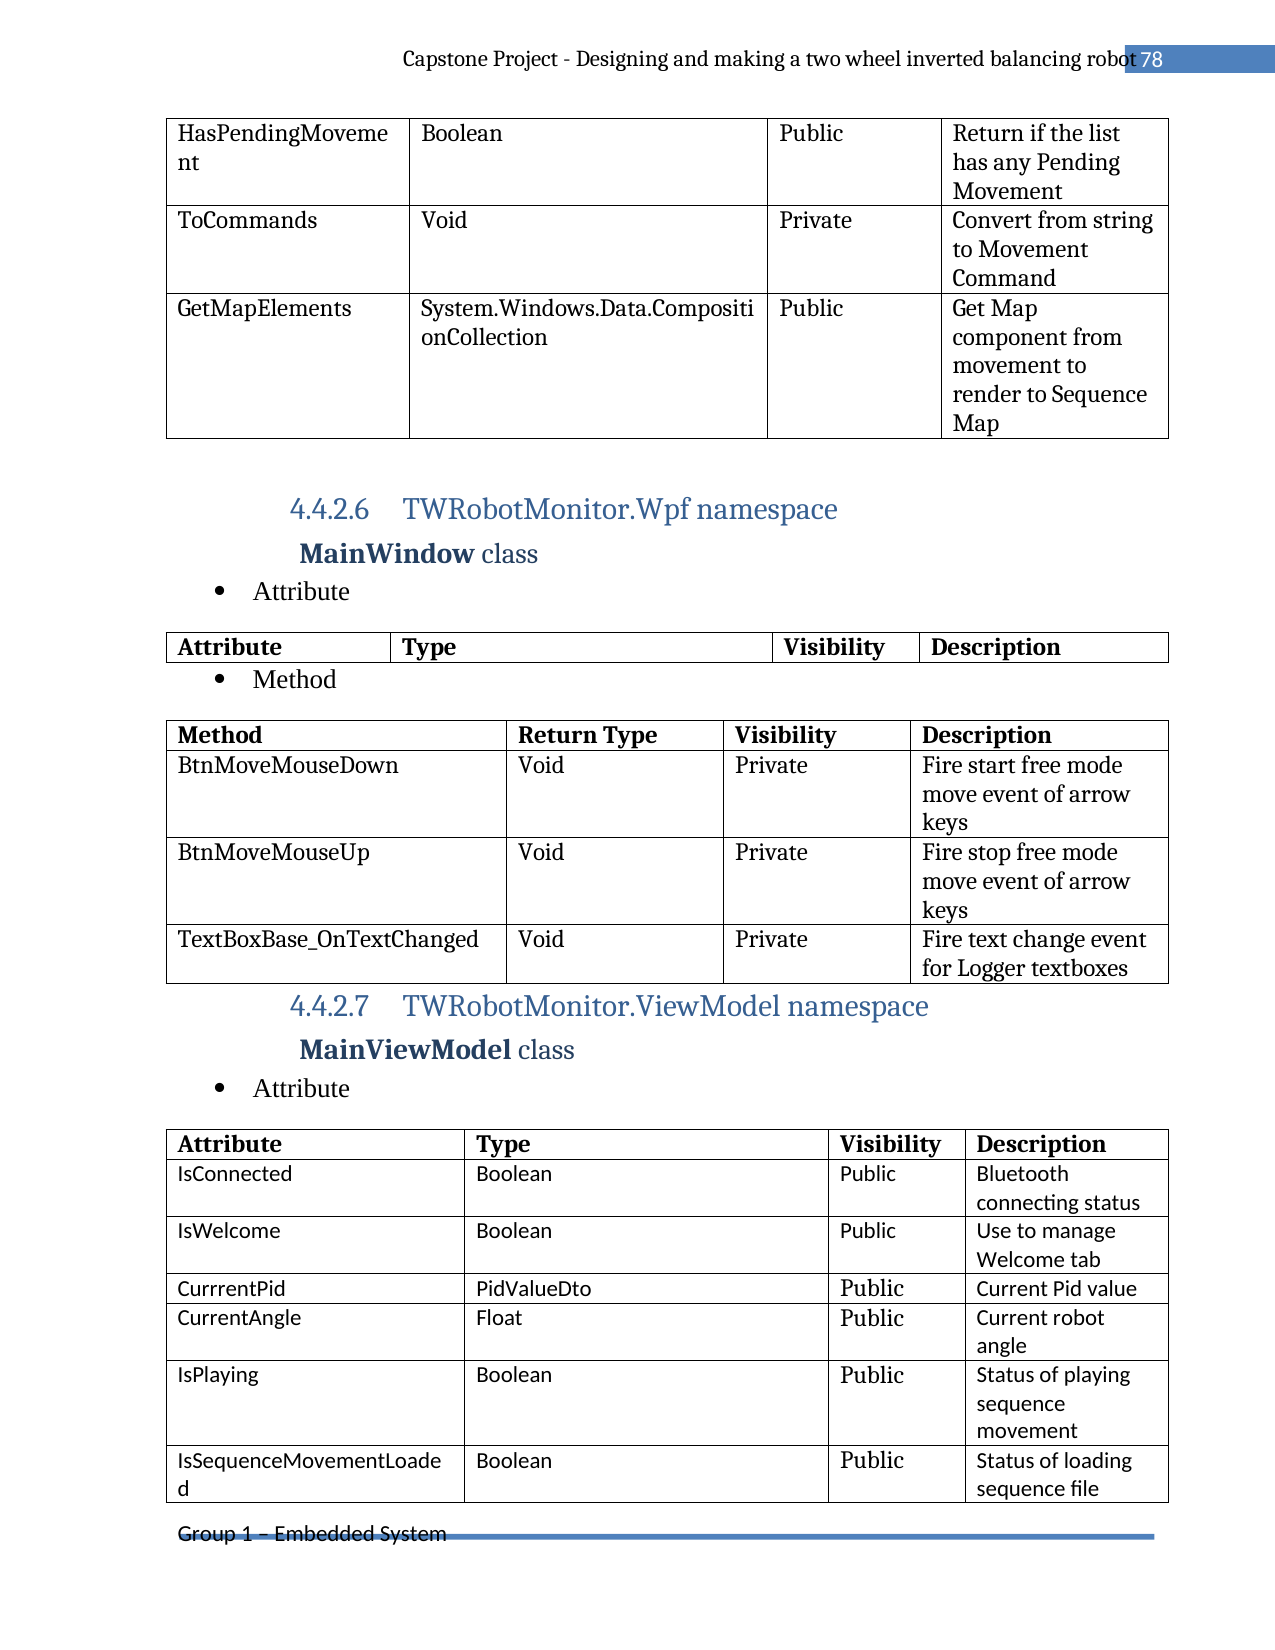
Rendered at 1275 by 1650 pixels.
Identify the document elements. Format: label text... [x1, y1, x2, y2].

table_cell Current Pid value [966, 1274, 1168, 1302]
table_header Description [911, 721, 1168, 750]
table_cell Public [768, 294, 941, 437]
subtitle MainWindow class [299, 537, 1157, 571]
list Method [215, 663, 1157, 694]
table_cell Public [768, 119, 941, 205]
table_cell IsSequenceMovementLoaded [167, 1446, 464, 1502]
table_cell Public [829, 1361, 965, 1445]
table_cell Boolean [410, 119, 767, 205]
table_cell Bluetooth connecting status [966, 1160, 1168, 1216]
table_header Method [167, 721, 506, 750]
table_cell Public [829, 1274, 965, 1302]
table_cell PidValueDto [465, 1274, 828, 1302]
list Attribute [215, 576, 1157, 607]
table_cell Private [724, 925, 910, 983]
table_cell Private [768, 206, 941, 293]
table_header Attribute [167, 1130, 464, 1158]
table_cell Status of playing sequence movement [966, 1361, 1168, 1445]
table_header Description [920, 633, 1168, 662]
table_cell BtnMoveMouseUp [167, 838, 506, 924]
table_cell Use to manage Welcome tab [966, 1217, 1168, 1273]
table_cell CurrrentPid [167, 1274, 464, 1302]
subtitle MainViewModel class [299, 1033, 1157, 1067]
table_cell Get Map component from movement to render to Sequence Map [942, 294, 1168, 437]
table_cell Boolean [465, 1217, 828, 1273]
table_cell Public [829, 1446, 965, 1502]
table_cell Fire text change event for Logger textboxes [911, 925, 1168, 983]
table_header Visibility [724, 721, 910, 750]
table_cell Public [829, 1217, 965, 1273]
table_cell GetMapElements [167, 294, 409, 437]
table_header Return Type [507, 721, 723, 750]
table_cell Boolean [465, 1160, 828, 1216]
table_cell Status of loading sequence file [966, 1446, 1168, 1502]
table_cell Private [724, 838, 910, 924]
table_cell IsPlaying [167, 1361, 464, 1445]
table_cell BtnMoveMouseDown [167, 751, 506, 837]
table_cell Boolean [465, 1446, 828, 1502]
table_header Type [391, 633, 772, 662]
table_header Visibility [773, 633, 919, 662]
table_cell Return if the list has any Pending Movement [942, 119, 1168, 205]
table_cell System.Windows.Data.CompositionCollection [410, 294, 767, 437]
list Attribute [215, 1072, 1157, 1103]
table_cell Void [507, 838, 723, 924]
table_cell CurrentAngle [167, 1304, 464, 1359]
table_cell Void [410, 206, 767, 293]
subtitle TWRobotMonitor.ViewModel namespace [290, 988, 1157, 1024]
table_header Type [465, 1130, 828, 1158]
table_header Visibility [829, 1130, 965, 1158]
table_cell Void [507, 751, 723, 837]
subtitle TWRobotMonitor.Wpf namespace [290, 492, 1157, 527]
table_cell Public [829, 1160, 965, 1216]
table_cell Current robot angle [966, 1304, 1168, 1359]
table_cell HasPendingMovement [167, 119, 409, 205]
table_cell ToCommands [167, 206, 409, 293]
table_cell Fire start free mode move event of arrow keys [911, 751, 1168, 837]
table_cell Convert from string to Movement Command [942, 206, 1168, 293]
table_cell IsConnected [167, 1160, 464, 1216]
table_cell Boolean [465, 1361, 828, 1445]
table_header Description [966, 1130, 1168, 1158]
table_header Attribute [167, 633, 390, 662]
table_cell Void [507, 925, 723, 983]
table_cell Private [724, 751, 910, 837]
table_cell Fire stop free mode move event of arrow keys [911, 838, 1168, 924]
table_cell IsWelcome [167, 1217, 464, 1273]
table_cell TextBoxBase_OnTextChanged [167, 925, 506, 983]
table_cell Public [829, 1304, 965, 1359]
table_cell Float [465, 1304, 828, 1359]
